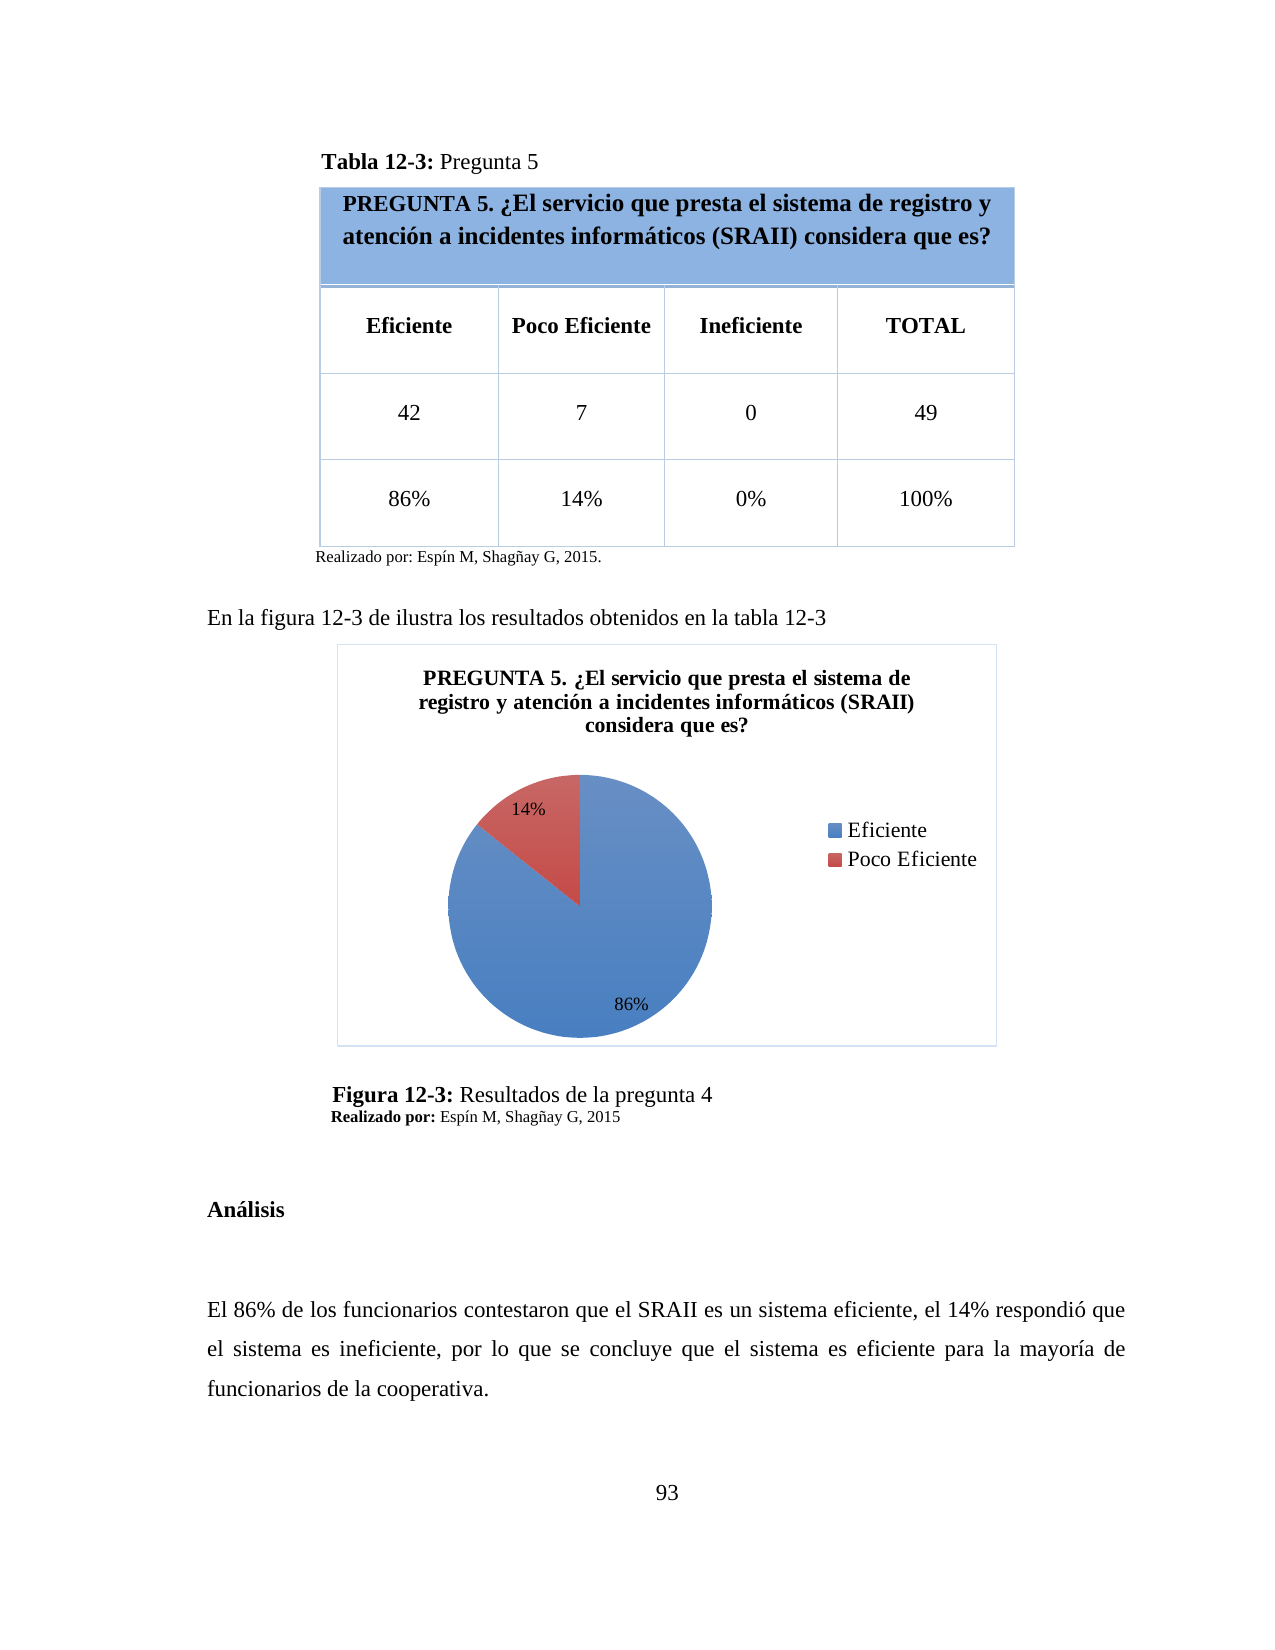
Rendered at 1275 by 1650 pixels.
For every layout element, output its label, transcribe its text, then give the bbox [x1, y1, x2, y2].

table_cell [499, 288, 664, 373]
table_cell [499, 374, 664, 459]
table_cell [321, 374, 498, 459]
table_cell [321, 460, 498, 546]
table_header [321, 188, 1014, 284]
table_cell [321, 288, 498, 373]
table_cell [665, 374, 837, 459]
text En la figura 12-3 de ilustra los resultados obtenidos en la tabla 12-3 [207, 604, 1127, 631]
subtitle Figura 12-3: Resultados de la pregunta 4 [207, 1081, 1127, 1107]
text El 86% de los funcionarios contestaron que el SRAII es un sistema eficiente, el 14% respondió que el sistema es ineficiente, por lo que se concluye que el sistema es eficiente para la mayoría de funcionarios de la cooperativa. [207, 1296, 1127, 1401]
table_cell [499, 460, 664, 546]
text Tabla 12-3: Pregunta 5 [207, 148, 1127, 174]
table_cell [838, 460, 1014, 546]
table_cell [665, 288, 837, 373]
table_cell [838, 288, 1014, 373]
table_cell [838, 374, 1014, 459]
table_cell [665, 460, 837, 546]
text Realizado por: Espín M, Shagñay G, 2015 [281, 1107, 1127, 1126]
text Análisis [207, 1196, 1127, 1222]
text Realizado por: Espín M, Shagñay G, 2015. [207, 547, 1127, 566]
